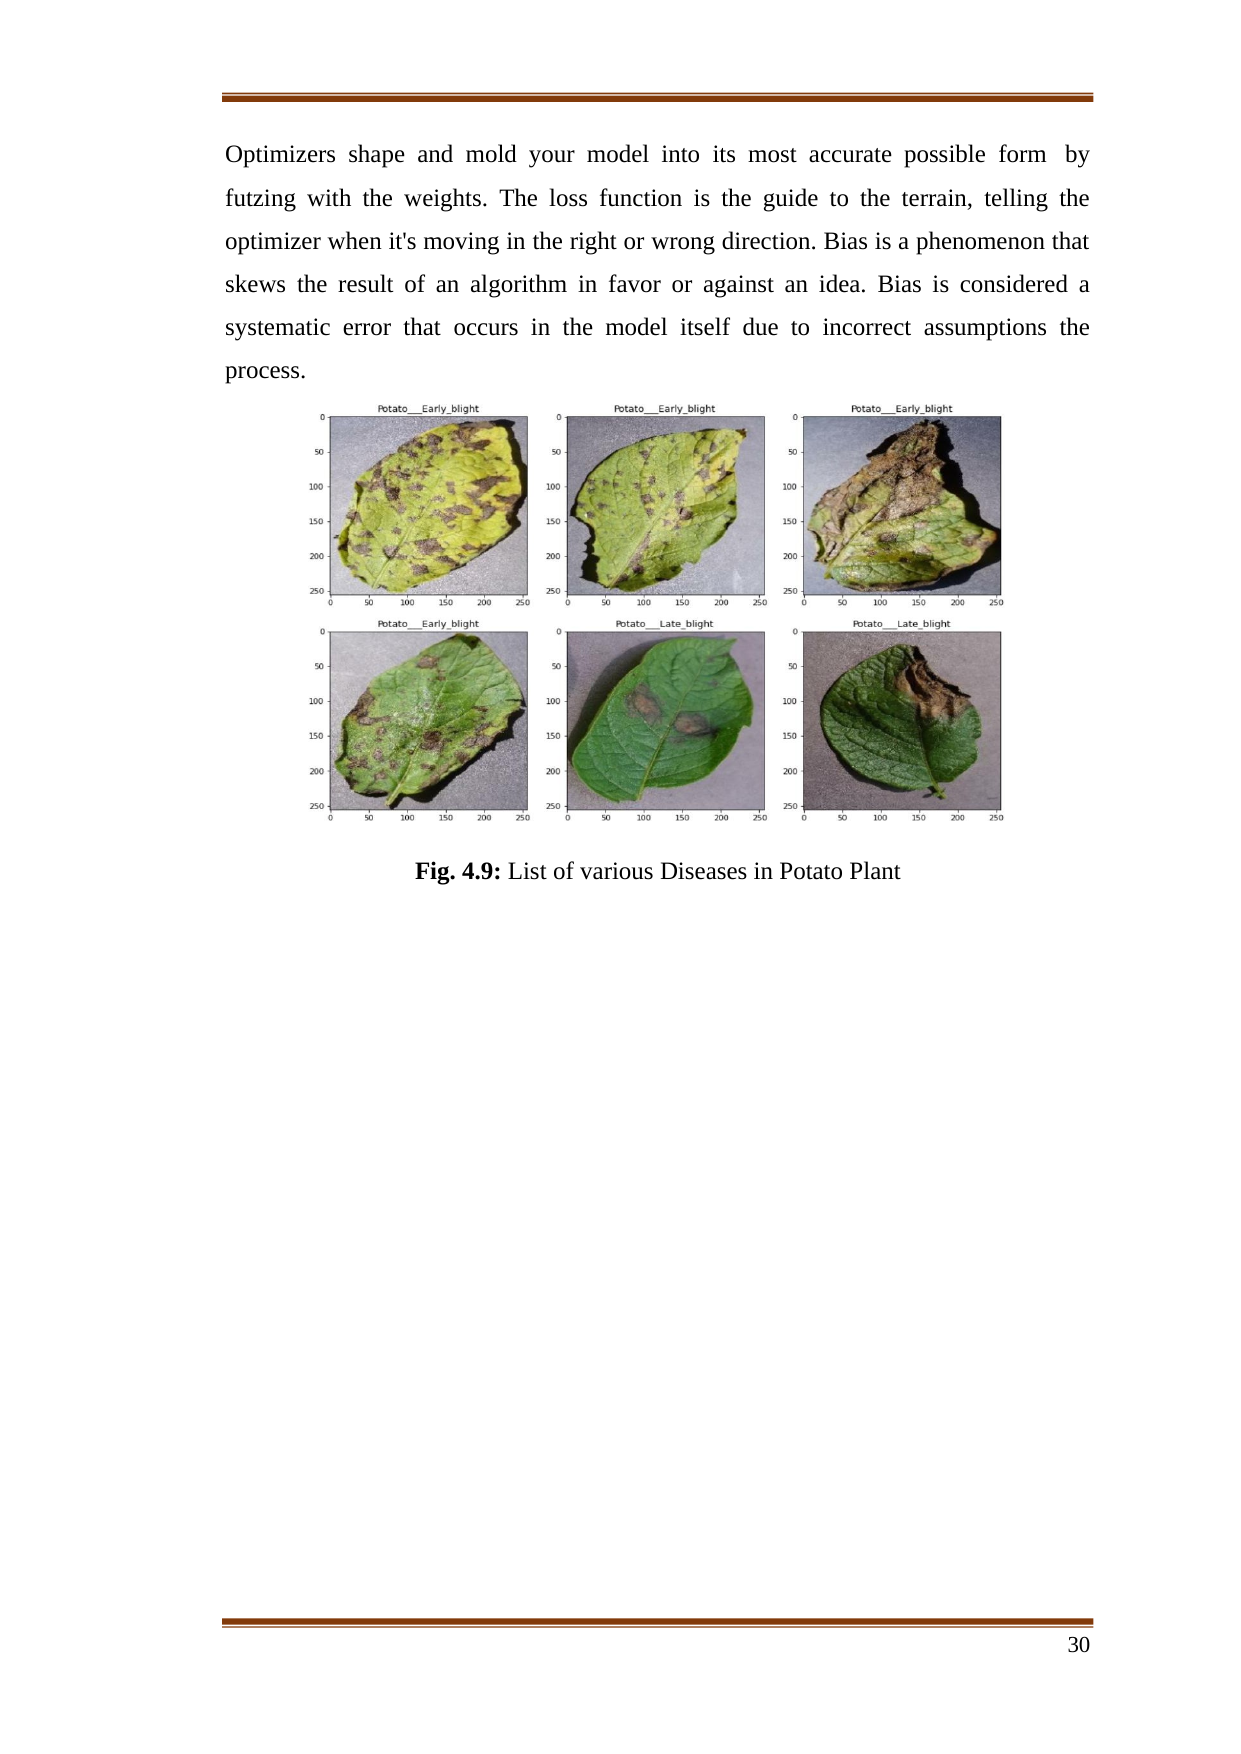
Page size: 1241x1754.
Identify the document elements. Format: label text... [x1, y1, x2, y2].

text Optimizers shape and mold your model into its most accurate possible form by futzing with the weights. The loss function is the guide to the terrain, telling the optimizer when it's moving in the right or wrong direction. Bias is a phenomenon that skews the result of an algorithm in favor or against an idea. Bias is considered a systematic error that occurs in the model itself due to incorrect assumptions the process. [225, 139, 1091, 384]
picture [308, 404, 1005, 821]
text Fig. 4.9: List of various Diseases in Potato Plant [413, 821, 902, 885]
